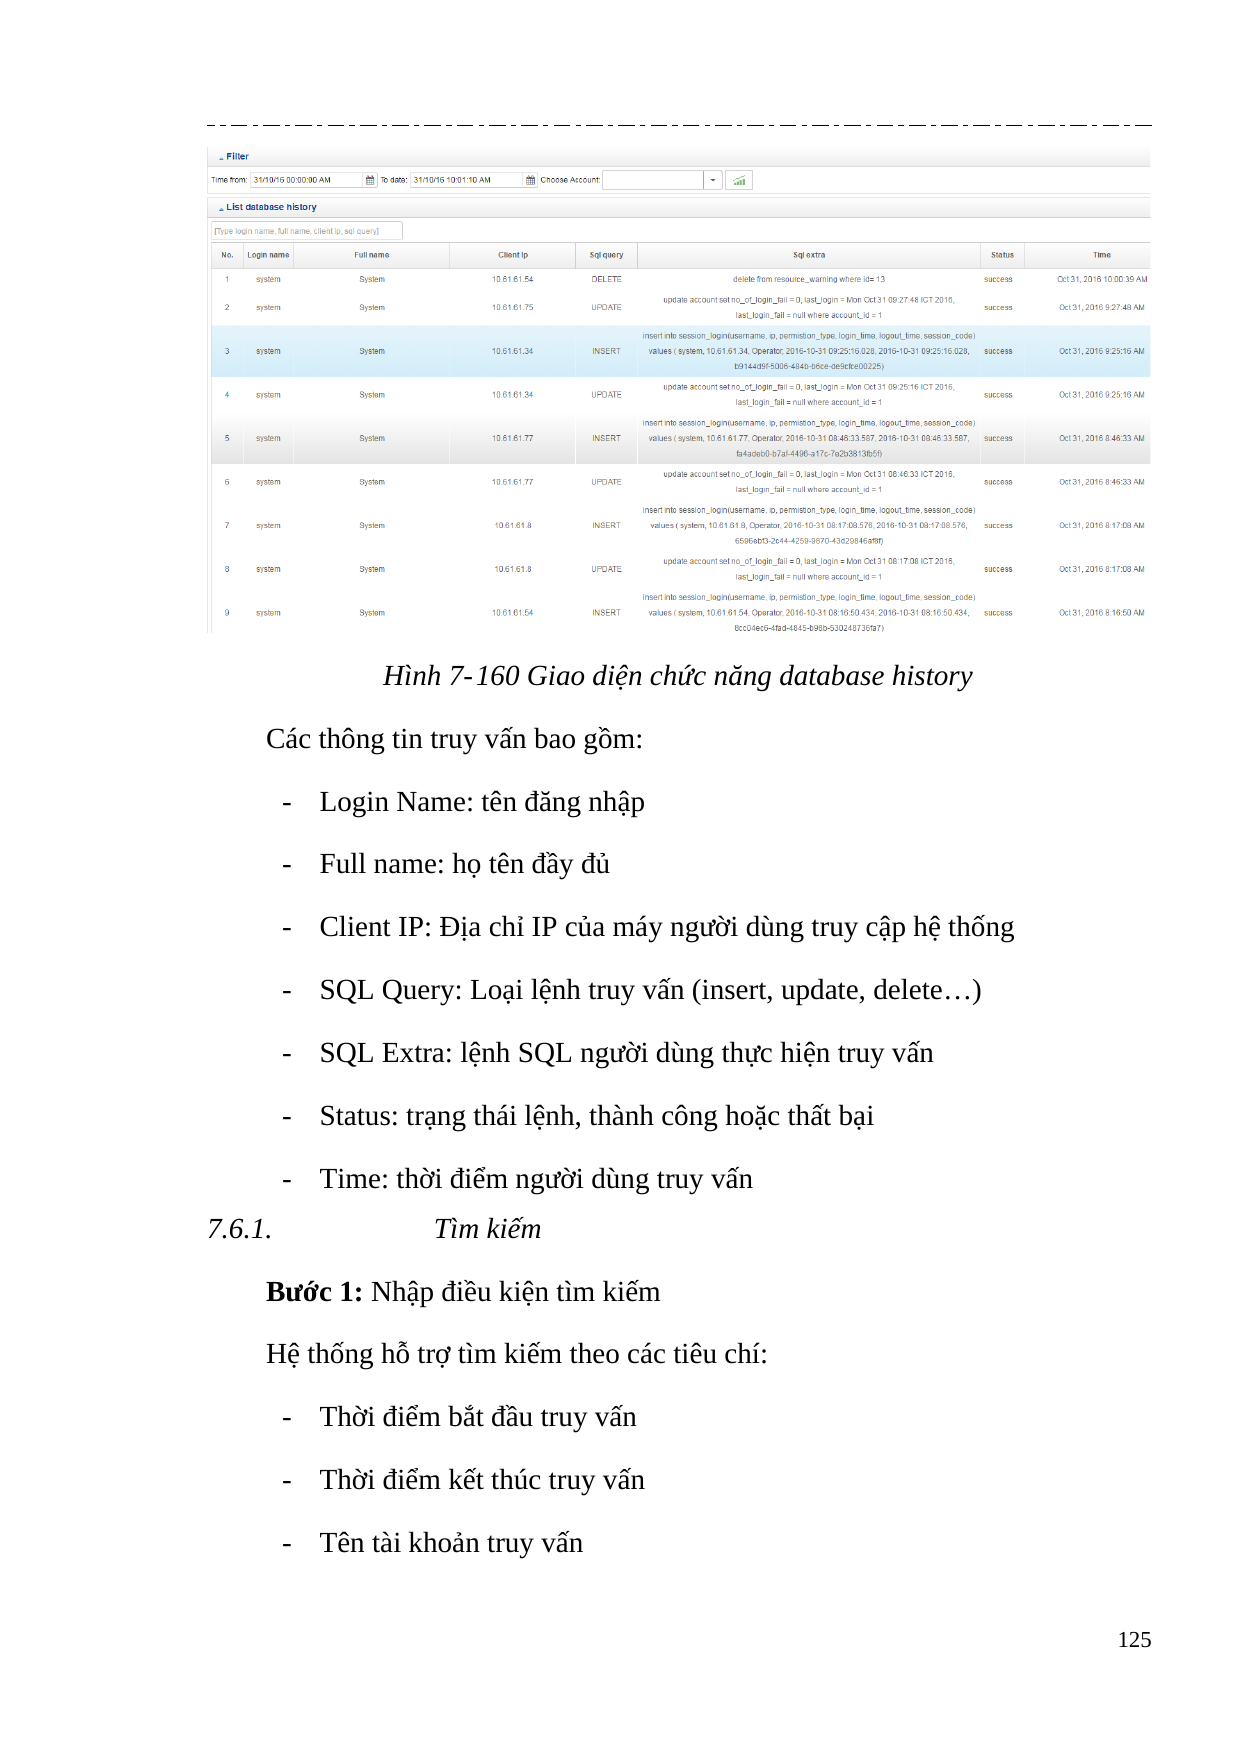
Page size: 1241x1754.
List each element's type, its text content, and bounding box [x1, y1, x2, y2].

list Login Name: tên đăng nhập [282, 784, 1152, 817]
list Client IP: Địa chỉ IP của máy người dùng truy cập hệ thống [282, 909, 1152, 943]
list Time: thời điểm người dùng truy vấn [282, 1161, 1152, 1194]
text Hệ thống hỗ trợ tìm kiếm theo các tiêu chí: [266, 1337, 1152, 1370]
text Các thông tin truy vấn bao gồm: [207, 721, 1152, 754]
subtitle Tìm kiếm [207, 1211, 1152, 1244]
picture [206, 147, 1151, 633]
text Bước 1: Nhập điều kiện tìm kiếm [266, 1274, 1152, 1307]
list Status: trạng thái lệnh, thành công hoặc thất bại [282, 1098, 1152, 1131]
list Full name: họ tên đầy đủ [282, 847, 1152, 880]
list SQL Extra: lệnh SQL người dùng thực hiện truy vấn [282, 1035, 1152, 1069]
list Thời điểm kết thúc truy vấn [282, 1462, 1152, 1496]
list Thời điểm bắt đầu truy vấn [282, 1399, 1152, 1433]
list SQL Query: Loại lệnh truy vấn (insert, update, delete…) [282, 972, 1152, 1006]
list Tên tài khoản truy vấn [282, 1525, 1152, 1559]
